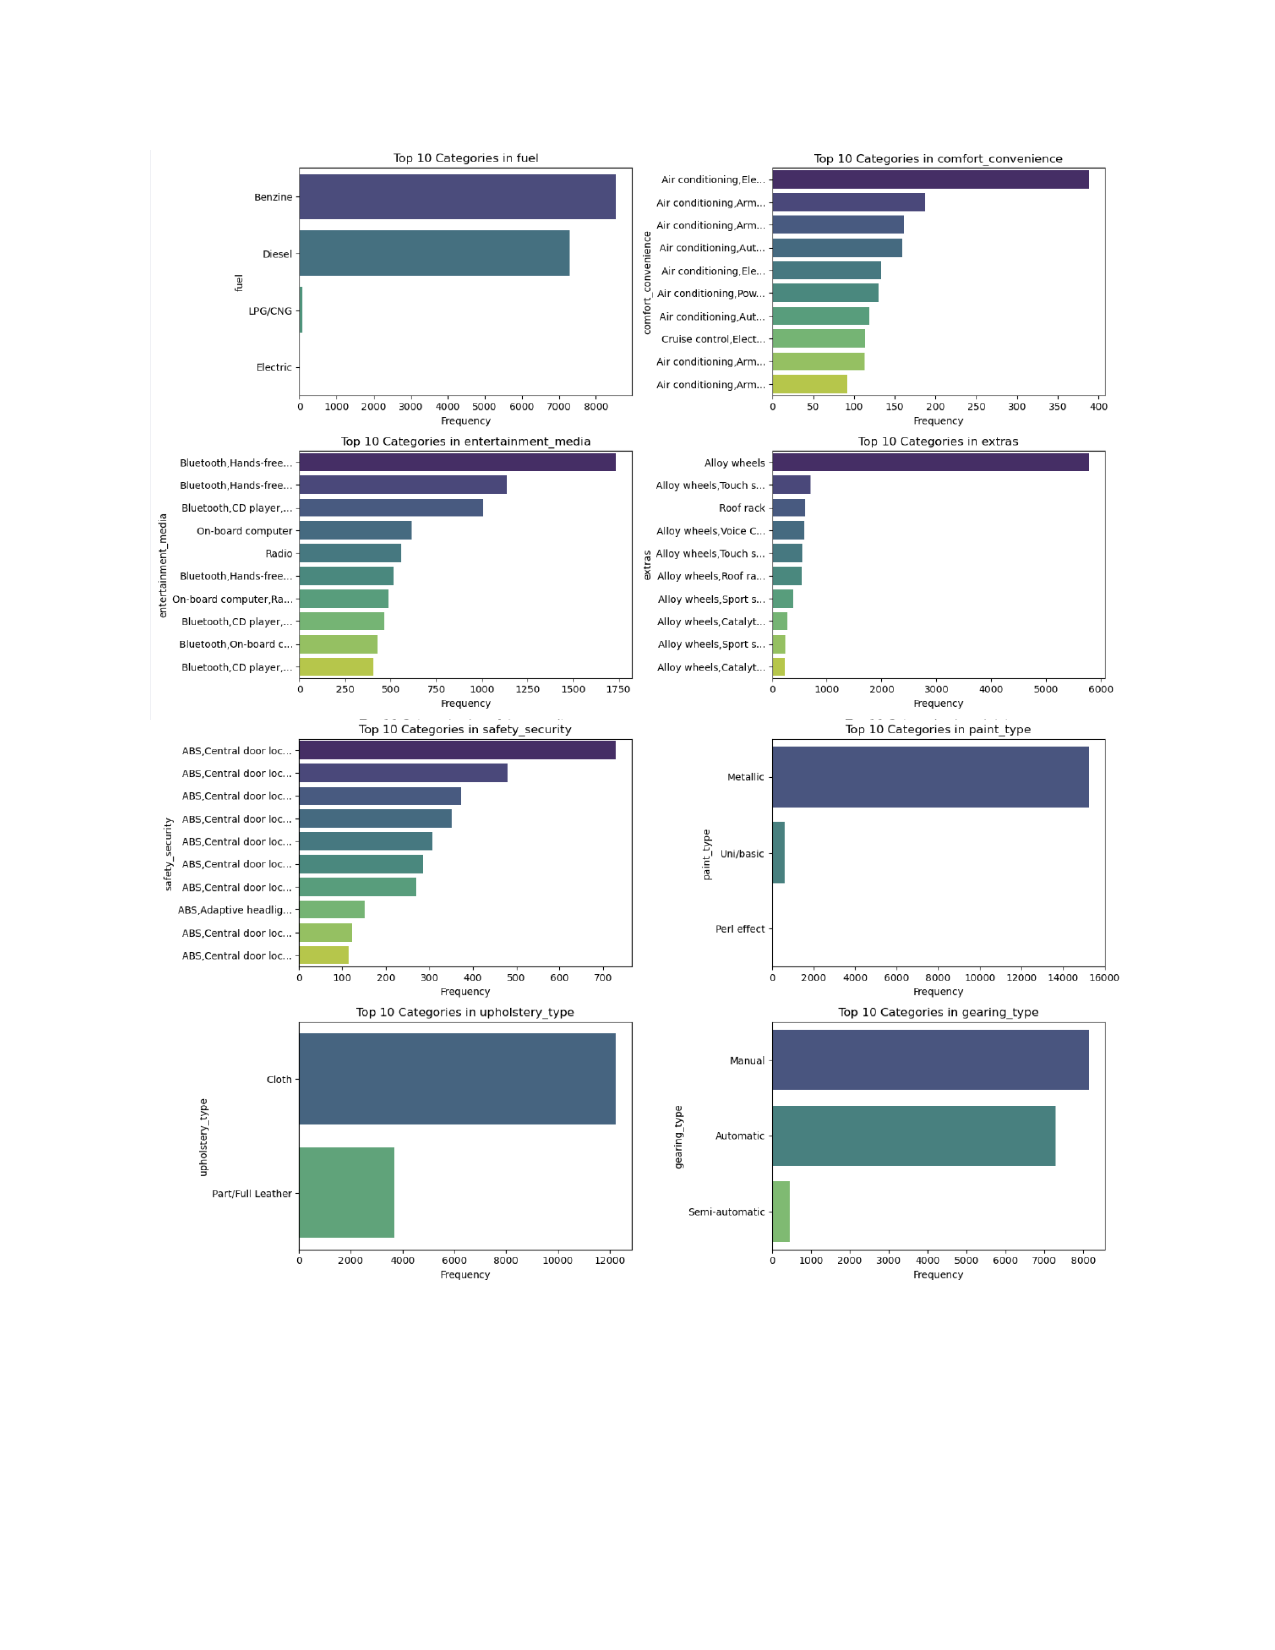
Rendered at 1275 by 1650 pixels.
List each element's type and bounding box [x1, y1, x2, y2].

picture [150, 150, 1125, 1287]
